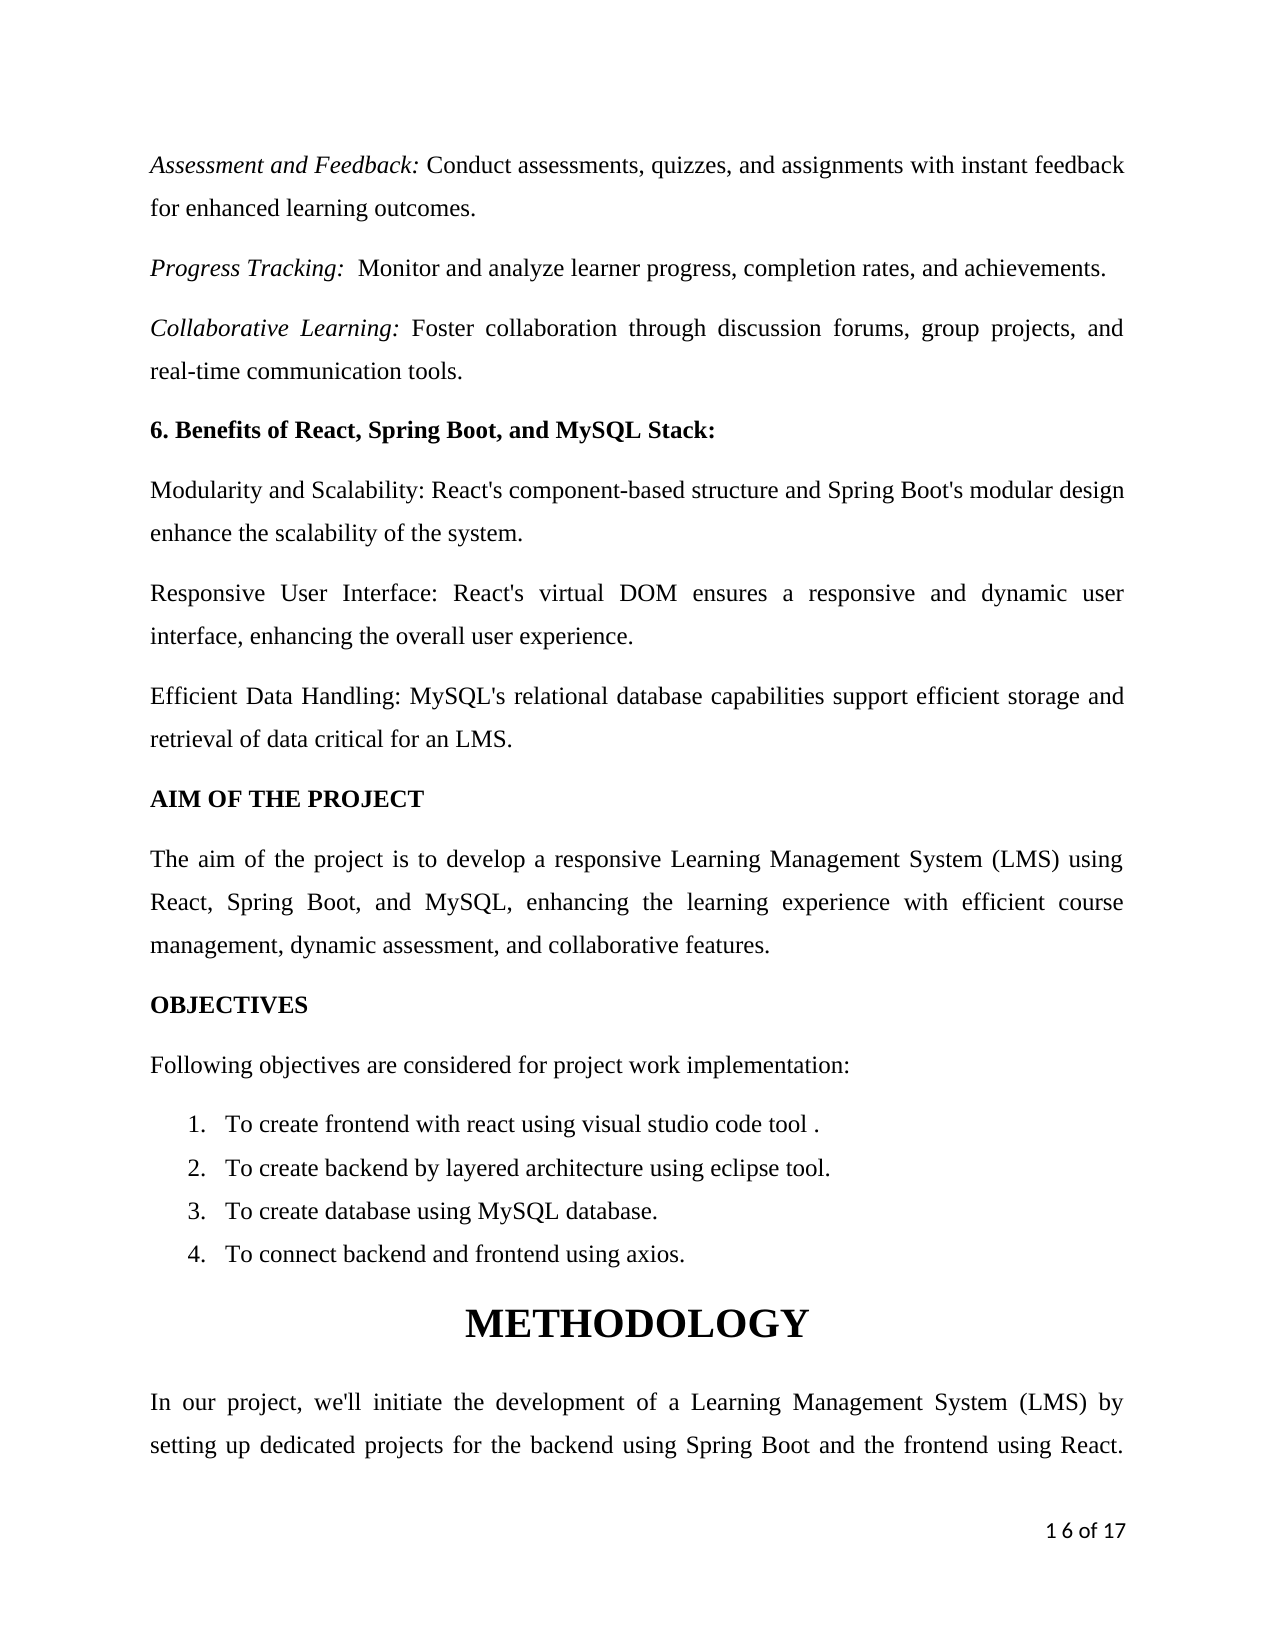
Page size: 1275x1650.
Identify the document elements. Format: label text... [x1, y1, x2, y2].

text Collaborative Learning: Foster collaboration through discussion forums, group projects, and real-time communication tools. [150, 313, 1125, 384]
text Responsive User Interface: React's virtual DOM ensures a responsive and dynamic user interface, enhancing the overall user experience. [150, 578, 1125, 650]
text The aim of the project is to develop a responsive Learning Management System (LMS) using React, Spring Boot, and MySQL, enhancing the learning experience with efficient course management, dynamic assessment, and collaborative features. [150, 844, 1125, 959]
list To create backend by layered architecture using eclipse tool. [187, 1153, 1125, 1181]
text 6. Benefits of React, Spring Boot, and MySQL Stack: [150, 416, 1125, 444]
text OBJECTIVES [150, 990, 1125, 1019]
text Progress Tracking: Monitor and analyze learner progress, completion rates, and achievements. [150, 253, 1125, 282]
text METHODOLOGY [150, 1299, 1125, 1347]
text Assessment and Feedback: Conduct assessments, quizzes, and assignments with instant feedback for enhanced learning outcomes. [150, 150, 1125, 222]
text Efficient Data Handling: MySQL's relational database capabilities support efficient storage and retrieval of data critical for an LMS. [150, 681, 1125, 753]
text Modularity and Scalability: React's component-based structure and Spring Boot's modular design enhance the scalability of the system. [150, 475, 1125, 547]
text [150, 1387, 1125, 1459]
list To connect backend and frontend using axios. [187, 1239, 1125, 1268]
text AIM OF THE PROJECT [150, 784, 1125, 813]
list To create frontend with react using visual studio code tool . [187, 1109, 1125, 1138]
text Following objectives are considered for project work implementation: [150, 1050, 1125, 1078]
list To create database using MySQL database. [187, 1196, 1125, 1224]
